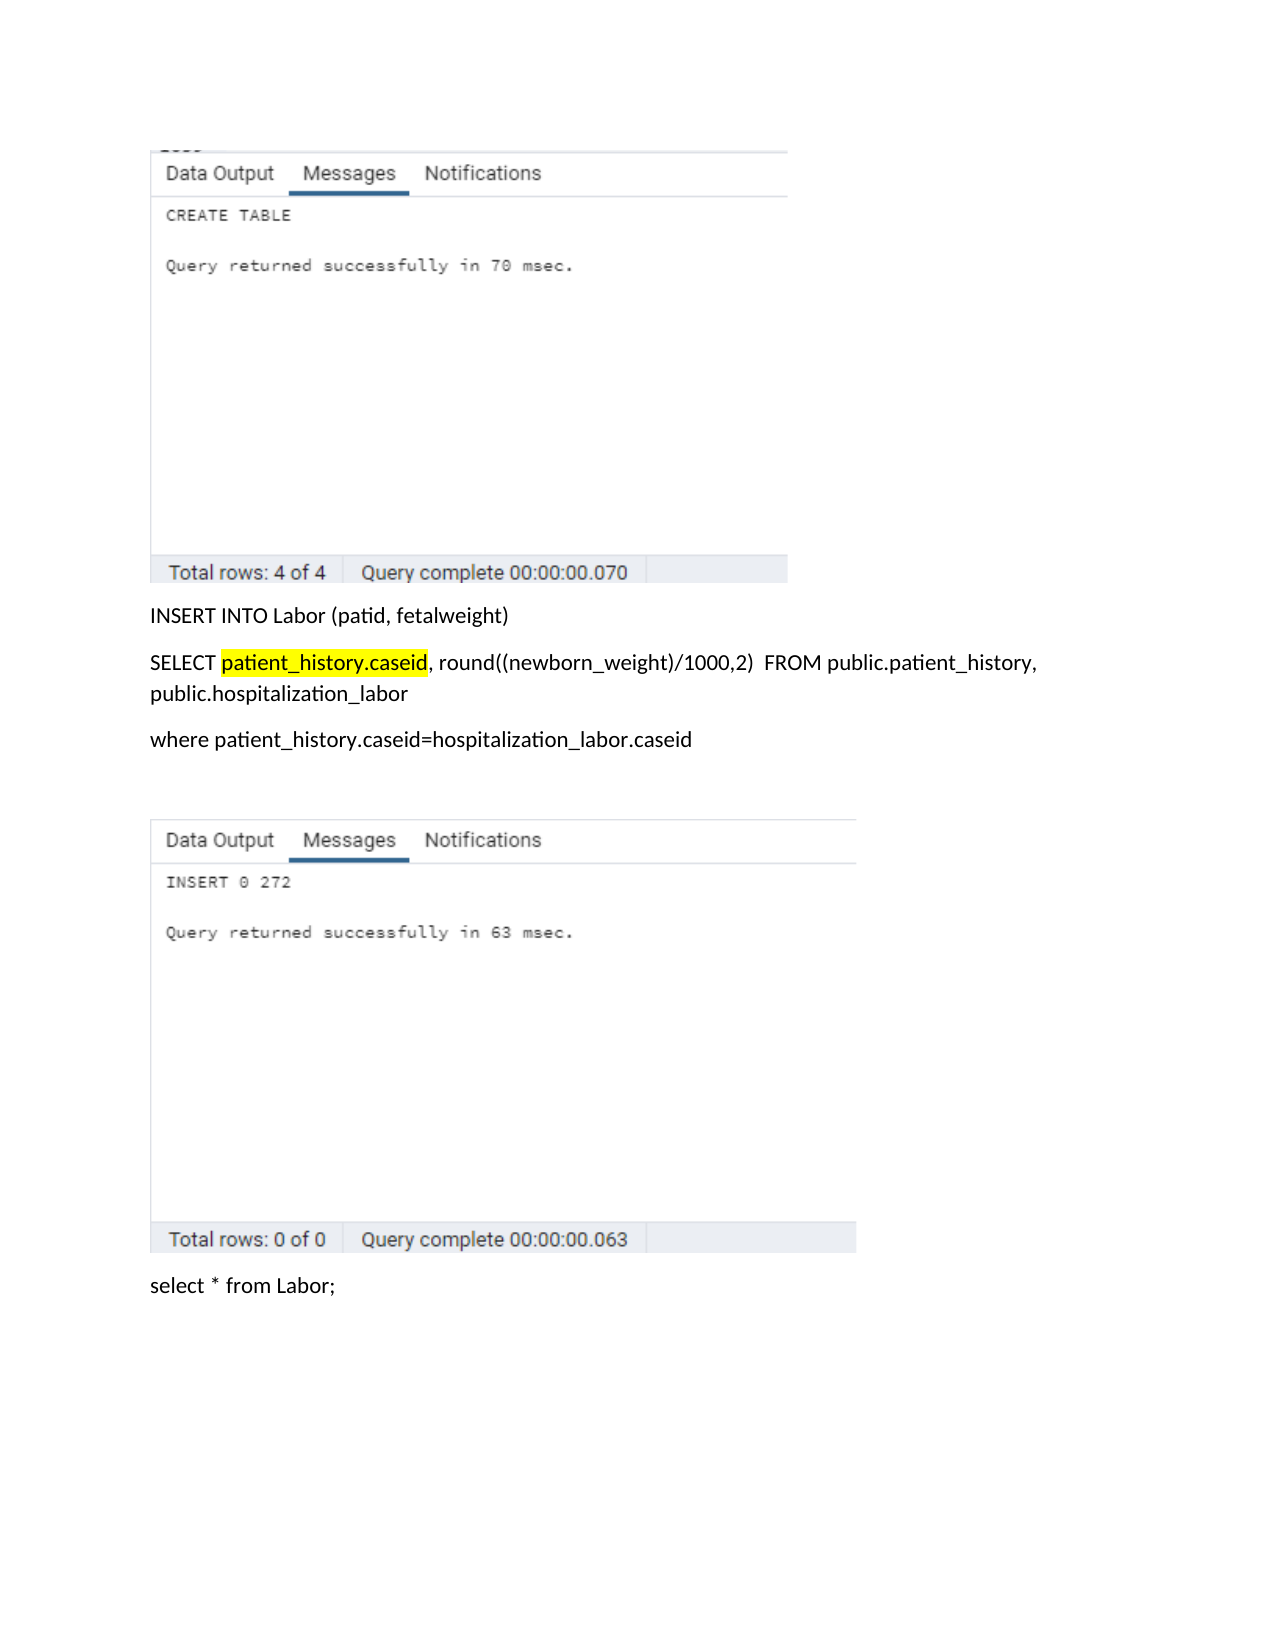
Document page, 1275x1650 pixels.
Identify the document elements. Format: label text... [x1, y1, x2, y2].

text SELECT patient_history.caseid, round((newborn_weight)/1000,2) FROM public.patient_history, public.hospitalization_labor [150, 648, 1125, 707]
text INSERT INTO Labor (patid, fetalweight) [150, 602, 1125, 630]
picture [150, 150, 788, 583]
text where patient_history.caseid=hospitalization_labor.caseid [150, 726, 1125, 754]
picture [150, 819, 857, 1253]
text select * from Labor; [150, 1271, 1125, 1299]
